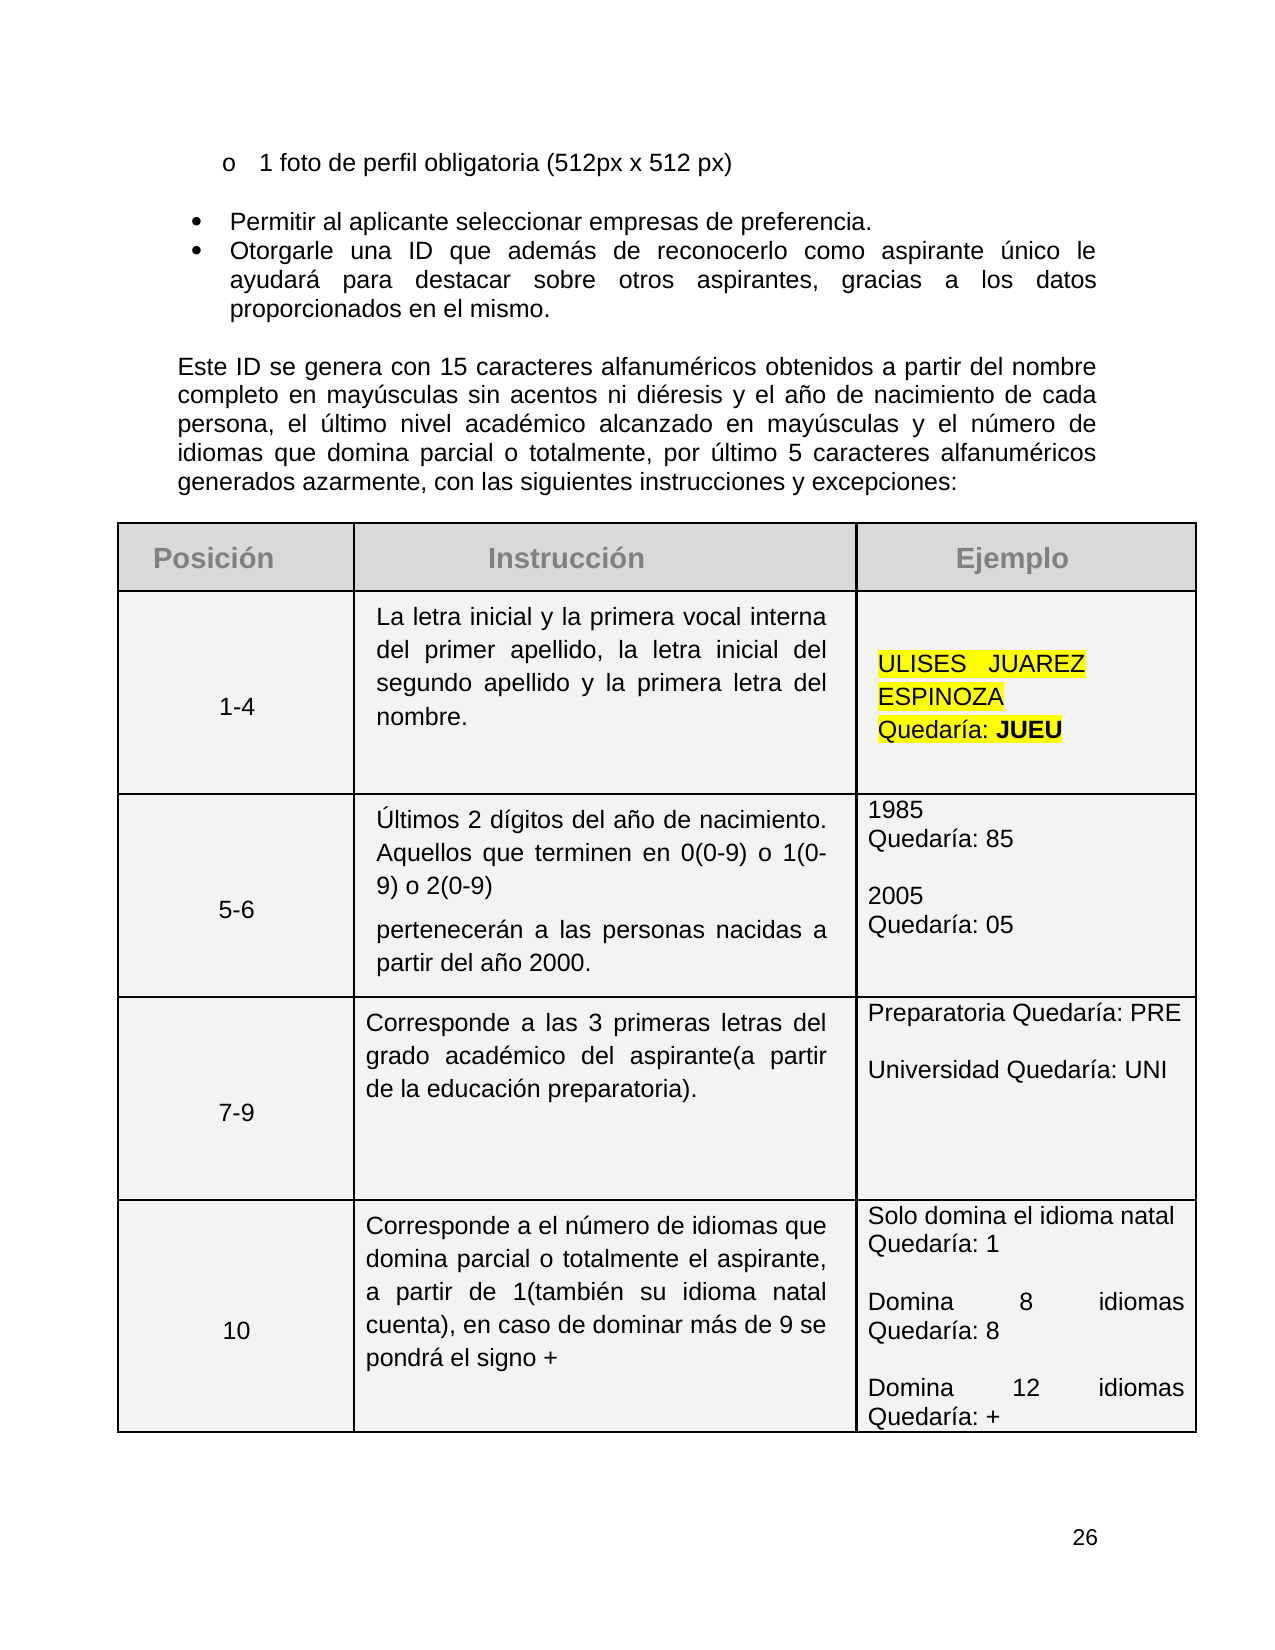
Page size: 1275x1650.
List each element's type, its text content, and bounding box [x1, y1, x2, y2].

table_cell 1985 Quedaría: 85 2005 Quedaría: 05 [858, 795, 1195, 996]
table_cell La letra inicial y la primera vocal interna del primer apellido, la letra inicial del segundo apellido y la primera letra del nombre. [355, 592, 855, 793]
list Permitir al aplicante seleccionar empresas de preferencia. [192, 207, 1098, 236]
list Otorgarle una ID que además de reconocerlo como aspirante único le ayudará para destacar sobre otros aspirantes, gracias a los datos proporcionados en el mismo. [192, 236, 1098, 323]
table_cell Corresponde a el número de idiomas que domina parcial o totalmente el aspirante, a partir de 1(también su idioma natal cuenta), en caso de dominar más de 9 se pondrá el signo + [355, 1201, 855, 1431]
table_cell Últimos 2 dígitos del año de nacimiento. Aquellos que terminen en 0(0-9) o 1(0-9) o 2(0-9) pertenecerán a las personas nacidas a partir del año 2000. [355, 795, 855, 996]
table_cell 5-6 [119, 795, 353, 996]
table_cell 10 [119, 1201, 353, 1431]
table_header Instrucción [355, 524, 855, 590]
table_cell Solo domina el idioma natal Quedaría: 1 Domina 8 idiomas Quedaría: 8 Domina 12 idiomas Quedaría: + [858, 1201, 1195, 1431]
table_cell 7-9 [119, 998, 353, 1198]
table_cell 1-4 [119, 592, 353, 793]
text Este ID se genera con 15 caracteres alfanuméricos obtenidos a partir del nombre completo en mayúsculas sin acentos ni diéresis y el año de nacimiento de cada persona, el último nivel académico alcanzado en mayúsculas y el número de idiomas que domina parcial o totalmente, por último 5 caracteres alfanuméricos generados azarmente, con las siguientes instrucciones y excepciones: [177, 351, 1098, 495]
table_header Posición [119, 524, 353, 590]
table_cell Corresponde a las 3 primeras letras del grado académico del aspirante(a partir de la educación preparatoria). [355, 998, 855, 1198]
table_cell Preparatoria Quedaría: PRE Universidad Quedaría: UNI [858, 998, 1195, 1198]
table_header Ejemplo [858, 524, 1195, 590]
table_cell ULISES JUAREZ ESPINOZA Quedaría: JUEU [858, 592, 1195, 793]
list 1 foto de perfil obligatoria (512px x 512 px) [221, 148, 1098, 178]
